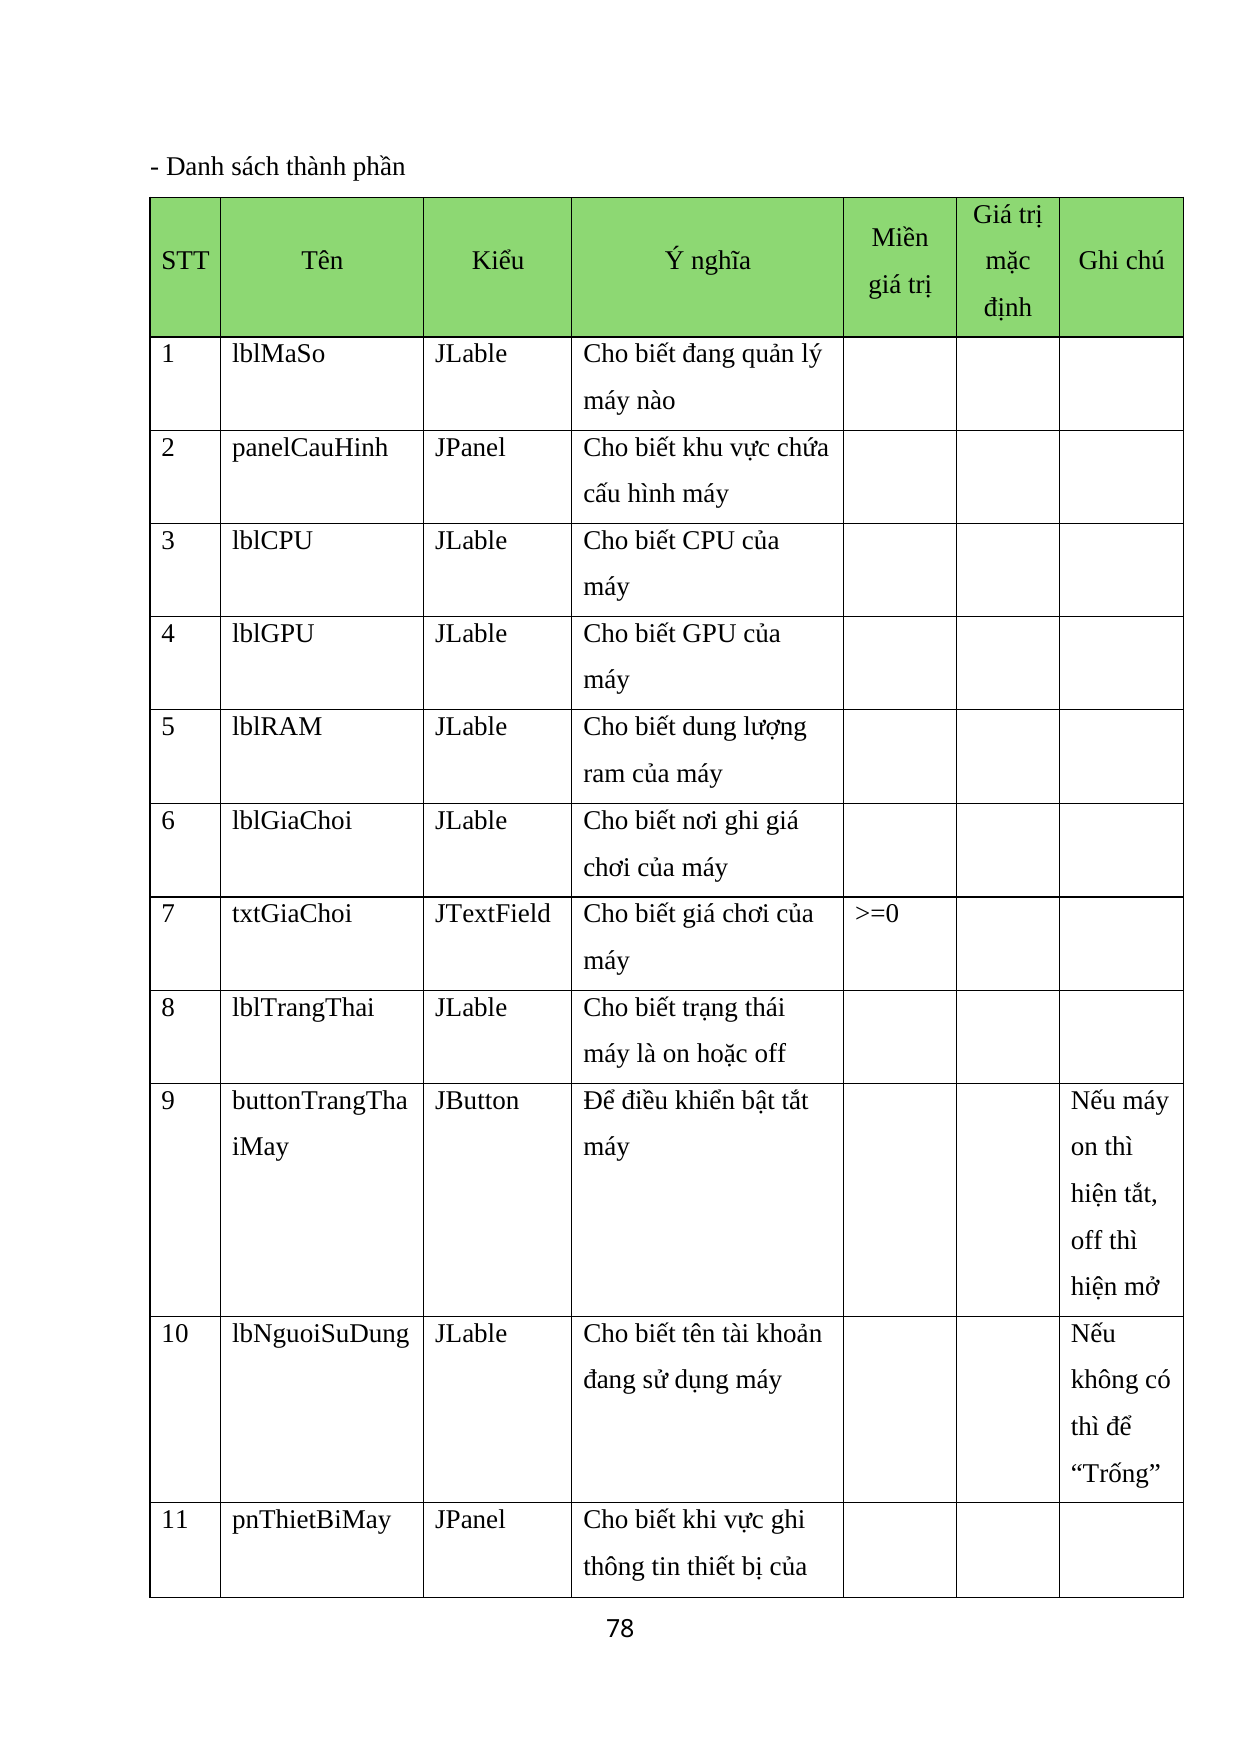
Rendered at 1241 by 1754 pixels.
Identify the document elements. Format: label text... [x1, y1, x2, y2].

table_cell [1060, 338, 1183, 429]
table_cell [957, 431, 1059, 523]
table_cell 1 [151, 338, 220, 429]
table_cell JLable [424, 524, 571, 616]
table_cell [957, 710, 1059, 803]
table_cell [957, 898, 1059, 989]
table_cell Cho biết CPU của máy [572, 524, 843, 616]
table_cell JTextField [424, 898, 571, 989]
table_cell [957, 1084, 1059, 1316]
table_cell [1060, 804, 1183, 896]
table_cell [957, 991, 1059, 1083]
table_cell Cho biết giá chơi của máy [572, 898, 843, 989]
table_cell 9 [151, 1084, 220, 1316]
table_cell Cho biết nơi ghi giá chơi của máy [572, 804, 843, 896]
table_header Ghi chú [1060, 198, 1183, 336]
table_cell [957, 804, 1059, 896]
table_cell JLable [424, 710, 571, 803]
table_cell [844, 710, 956, 803]
table_header Giá trị mặc định [957, 198, 1059, 336]
table_header Tên [221, 198, 423, 336]
table_cell [1060, 991, 1183, 1083]
table_cell [844, 431, 956, 523]
table_cell >=0 [844, 898, 956, 989]
table_header STT [151, 198, 220, 336]
table_cell 7 [151, 898, 220, 989]
table_cell 3 [151, 524, 220, 616]
table_cell [1060, 617, 1183, 709]
table_cell 4 [151, 617, 220, 709]
table_cell [1060, 524, 1183, 616]
table_cell [957, 1503, 1059, 1597]
table_cell panelCauHinh [221, 431, 423, 523]
table_cell Nếu không có thì để “Trống” [1060, 1317, 1183, 1502]
table_cell JPanel [424, 431, 571, 523]
table_cell JLable [424, 804, 571, 896]
table_cell Nếu máy on thì hiện tắt, off thì hiện mở [1060, 1084, 1183, 1316]
table_cell JLable [424, 1317, 571, 1502]
table_cell Cho biết tên tài khoản đang sử dụng máy [572, 1317, 843, 1502]
table_cell lblGiaChoi [221, 804, 423, 896]
table_cell Cho biết đang quản lý máy nào [572, 338, 843, 429]
table_cell [957, 338, 1059, 429]
table_cell buttonTrangThaiMay [221, 1084, 423, 1316]
table_cell 5 [151, 710, 220, 803]
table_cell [572, 1503, 843, 1597]
table_cell lblCPU [221, 524, 423, 616]
table_cell [1060, 1503, 1183, 1597]
table_header Ý nghĩa [572, 198, 843, 336]
table_cell 2 [151, 431, 220, 523]
table_cell [844, 617, 956, 709]
table_cell [957, 1317, 1059, 1502]
table_cell 6 [151, 804, 220, 896]
table_cell txtGiaChoi [221, 898, 423, 989]
table_cell [844, 1317, 956, 1502]
table_cell JLable [424, 338, 571, 429]
table_cell [844, 1084, 956, 1316]
table_cell lbNguoiSuDung [221, 1317, 423, 1502]
table_cell Để điều khiển bật tắt máy [572, 1084, 843, 1316]
table_cell Cho biết dung lượng ram của máy [572, 710, 843, 803]
table_cell Cho biết trạng thái máy là on hoặc off [572, 991, 843, 1083]
table_cell [1060, 431, 1183, 523]
table_cell [957, 617, 1059, 709]
table_header Miền giá trị [844, 198, 956, 336]
text - Danh sách thành phần [150, 150, 1090, 181]
table_cell [844, 804, 956, 896]
table_cell 11 [151, 1503, 220, 1597]
table_cell JLable [424, 617, 571, 709]
table_cell JLable [424, 991, 571, 1083]
table_cell lblTrangThai [221, 991, 423, 1083]
table_cell [844, 338, 956, 429]
table_cell [844, 991, 956, 1083]
table_cell 8 [151, 991, 220, 1083]
table_cell lblMaSo [221, 338, 423, 429]
table_header Kiểu [424, 198, 571, 336]
table_cell [957, 524, 1059, 616]
table_cell JButton [424, 1084, 571, 1316]
table_cell pnThietBiMay [221, 1503, 423, 1597]
table_cell [844, 524, 956, 616]
table_cell Cho biết khu vực chứa cấu hình máy [572, 431, 843, 523]
table_cell Cho biết GPU của máy [572, 617, 843, 709]
table_cell [844, 1503, 956, 1597]
table_cell 10 [151, 1317, 220, 1502]
table_cell [1060, 710, 1183, 803]
table_cell JPanel [424, 1503, 571, 1597]
table_cell lblGPU [221, 617, 423, 709]
table_cell lblRAM [221, 710, 423, 803]
table_cell [1060, 898, 1183, 989]
